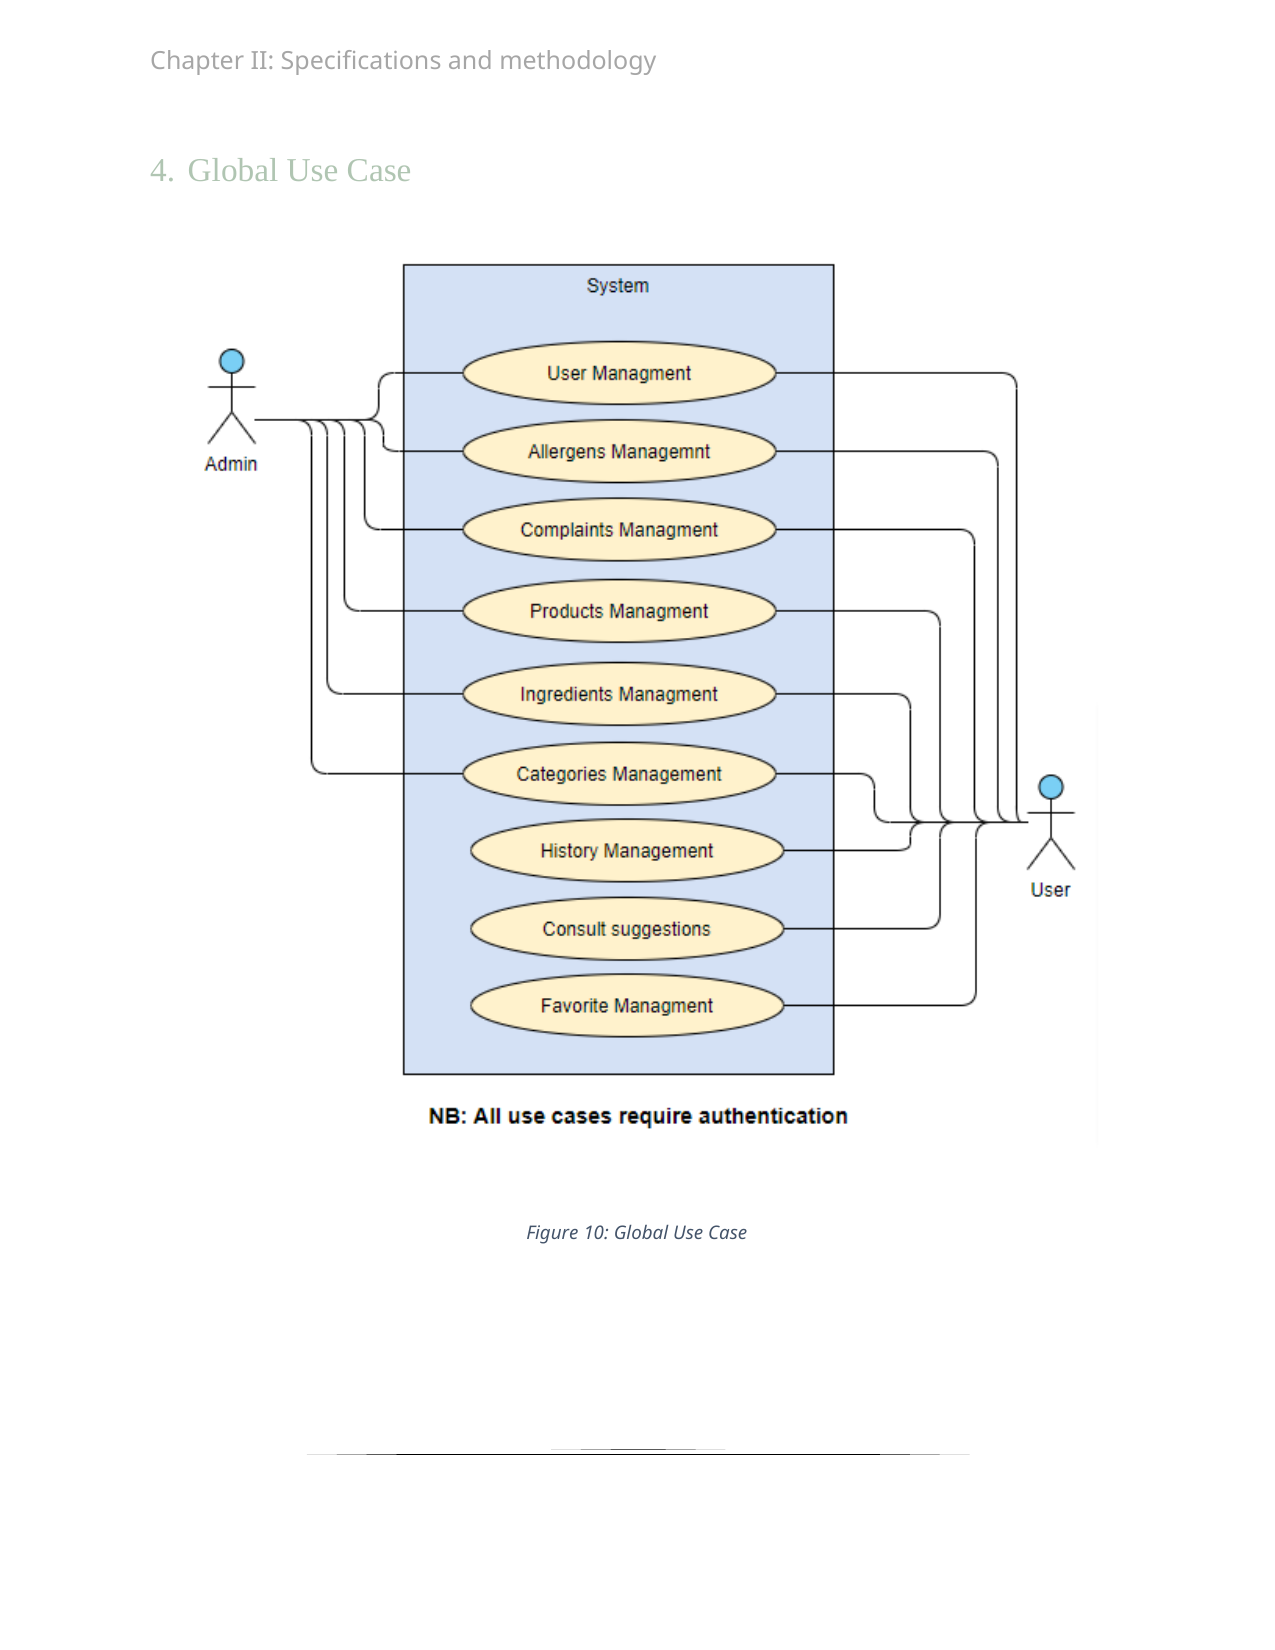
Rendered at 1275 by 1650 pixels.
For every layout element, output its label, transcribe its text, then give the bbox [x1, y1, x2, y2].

subtitle Global Use Case [150, 150, 1125, 188]
text Figure 10: Global Use Case [150, 1219, 1125, 1245]
picture [150, 220, 1099, 1174]
